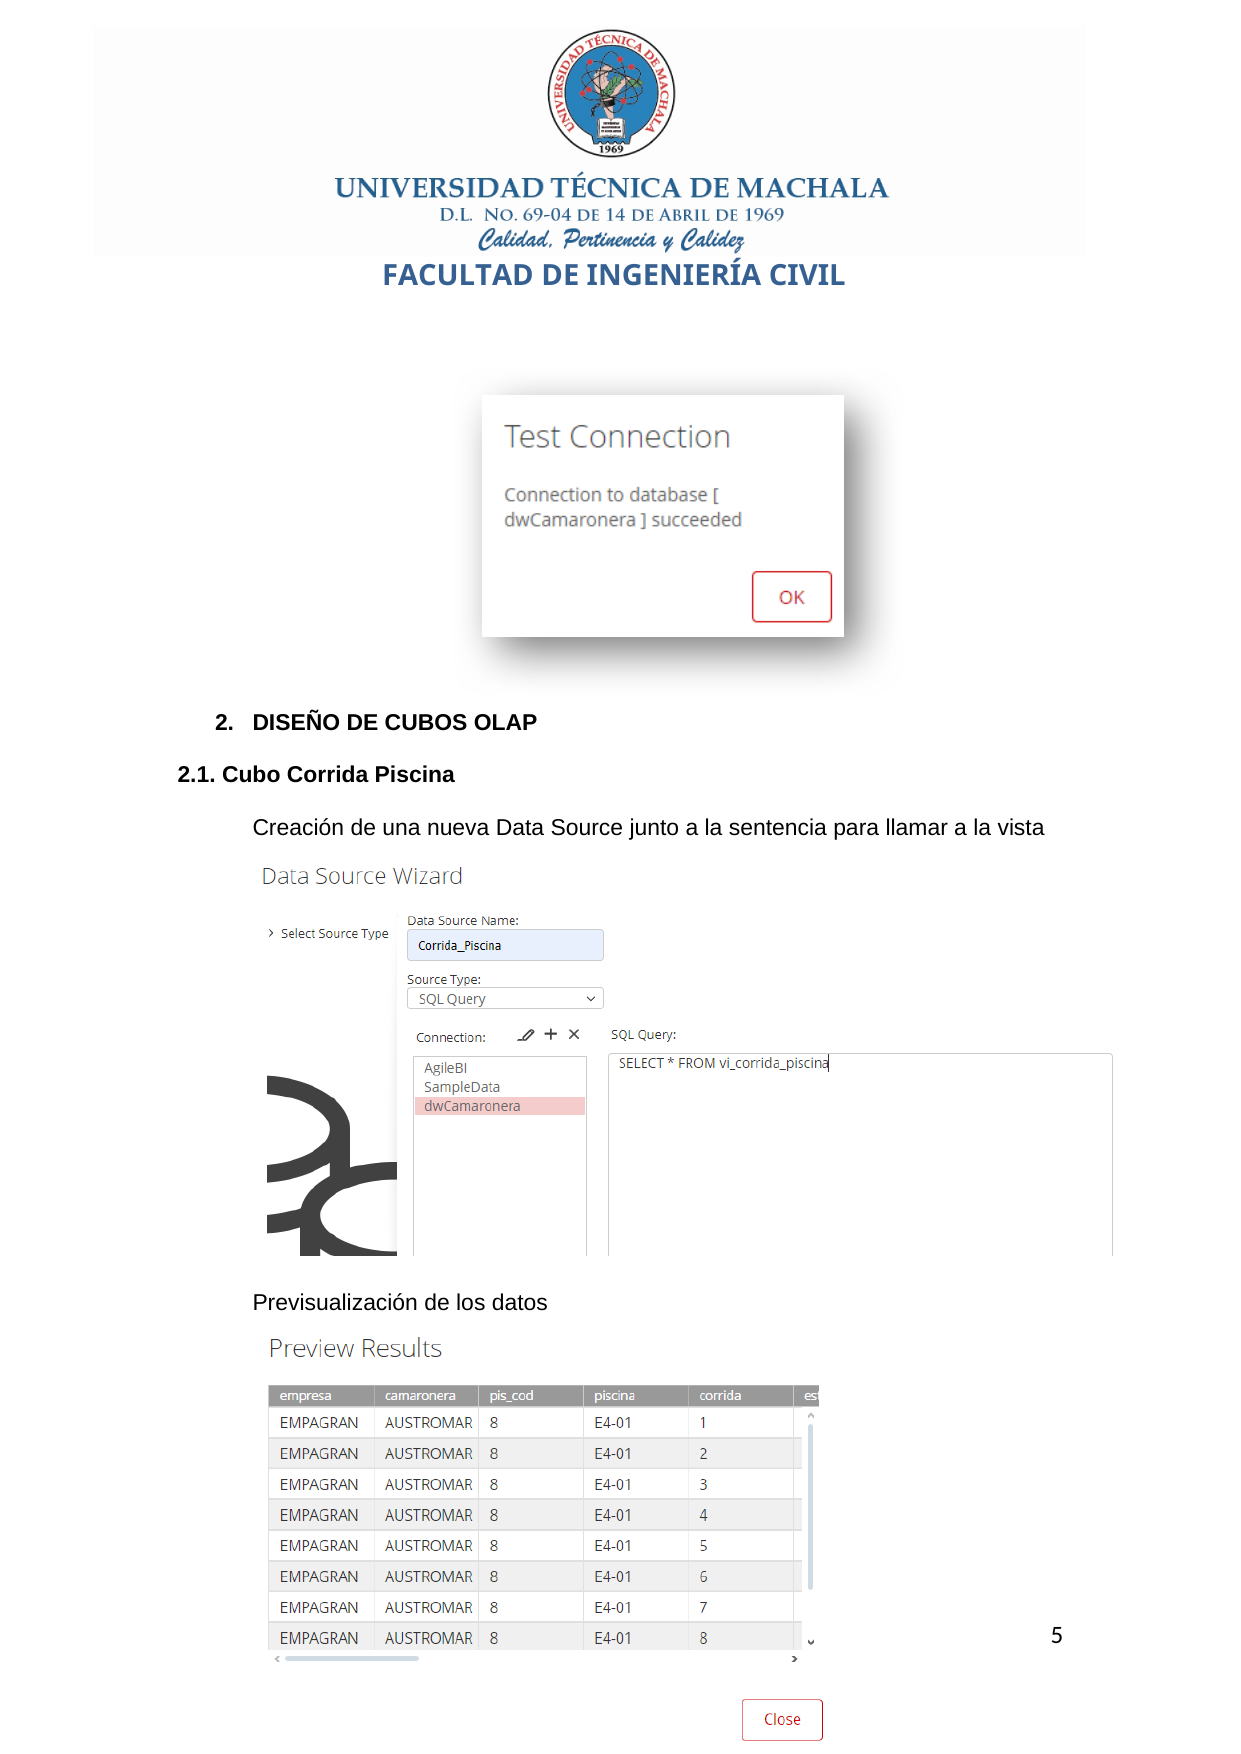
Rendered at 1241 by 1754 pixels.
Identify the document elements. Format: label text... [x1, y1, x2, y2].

list DISEÑO DE CUBOS OLAP [215, 709, 1063, 735]
picture [252, 1317, 838, 1754]
text Creación de una nueva Data Source junto a la sentencia para llamar a la vista [252, 814, 1063, 840]
text 2.1. Cubo Corrida Piscina [177, 761, 1063, 788]
picture [482, 395, 844, 637]
picture [93, 25, 1086, 257]
text Previsualización de los datos [177, 1288, 1063, 1315]
picture [247, 849, 1133, 1256]
